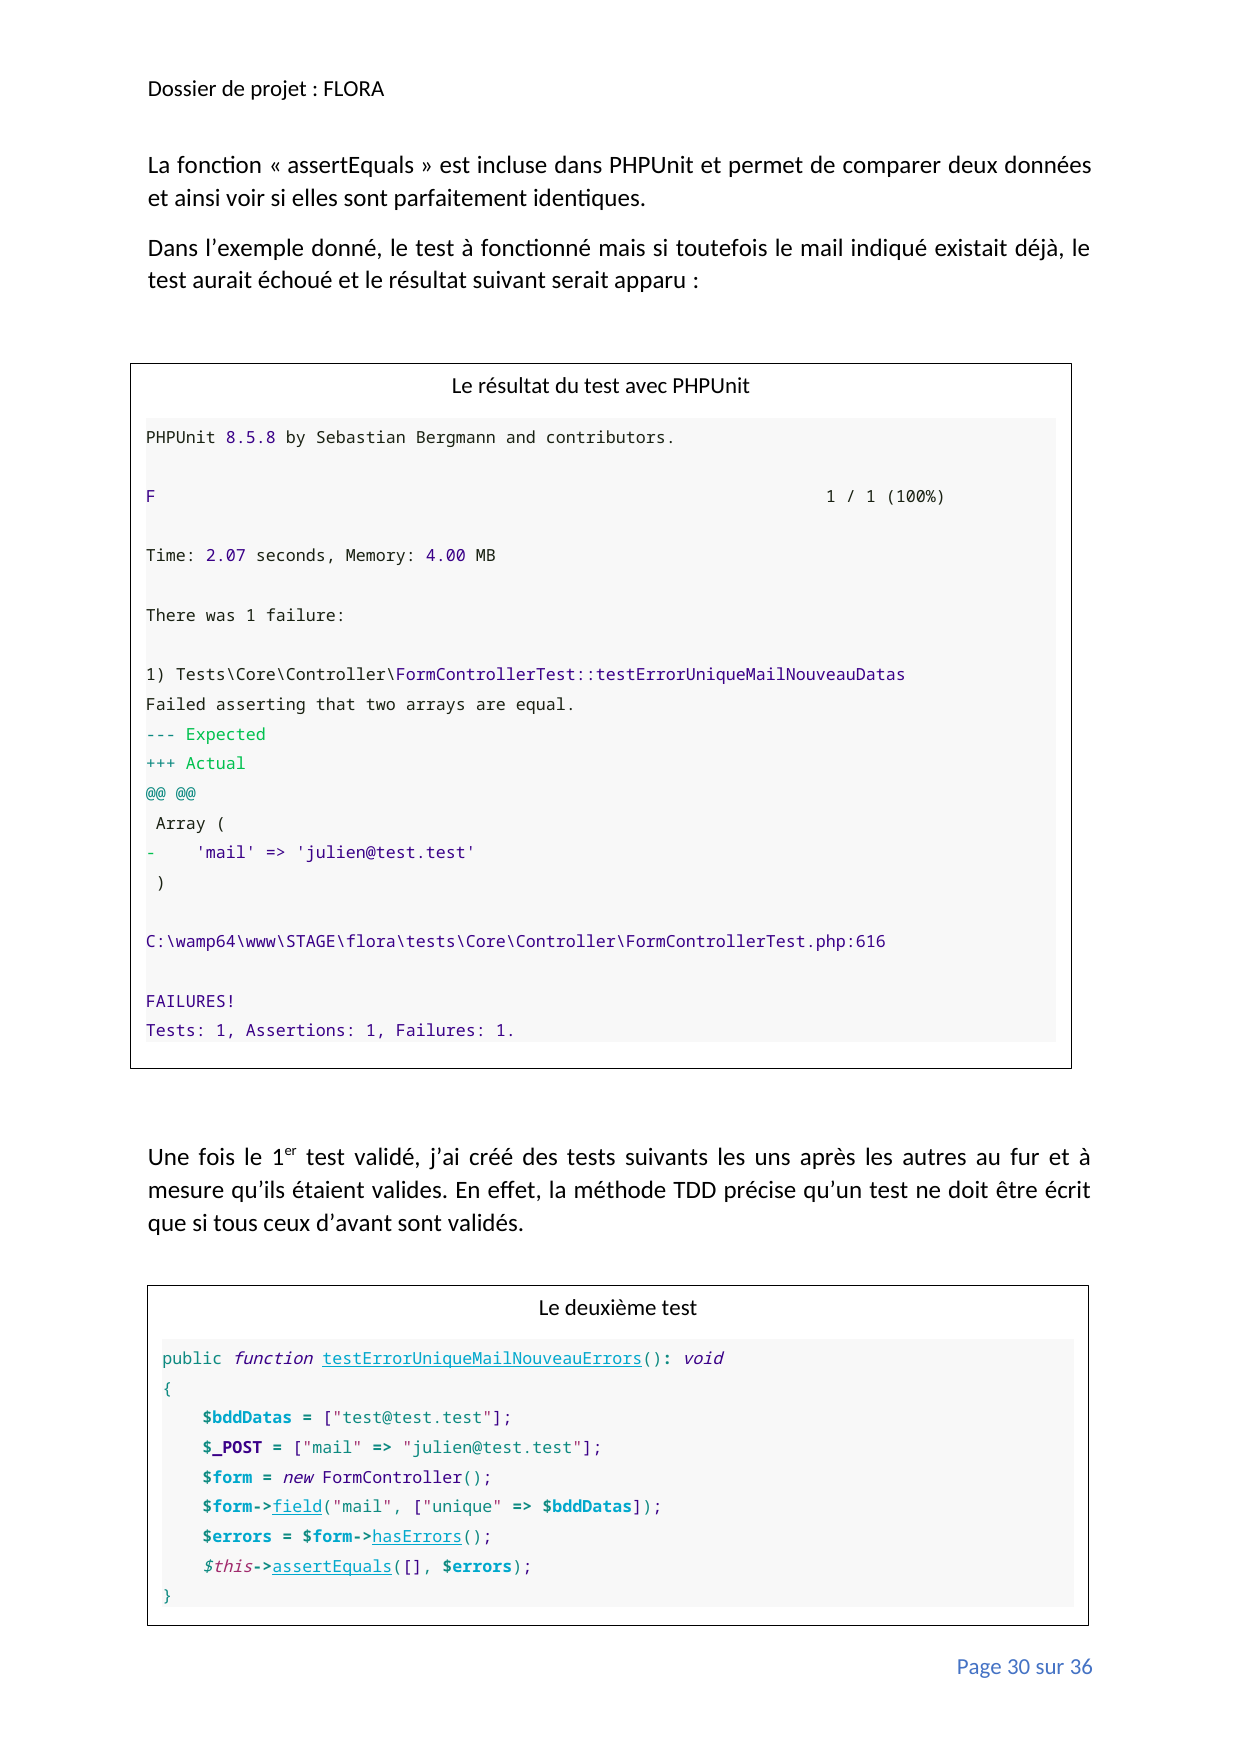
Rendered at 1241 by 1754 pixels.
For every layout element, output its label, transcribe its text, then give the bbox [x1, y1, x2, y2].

text Une fois le 1er test validé, j’ai créé des tests suivants les uns après les autres au fur et à mesure qu’ils étaient valides. En effet, la méthode TDD précise qu’un test ne doit être écrit que si tous ceux d’avant sont validés. [148, 1141, 1093, 1238]
text Dans l’exemple donné, le test à fonctionné mais si toutefois le mail indiqué existait déjà, le test aurait échoué et le résultat suivant serait apparu : [148, 232, 1093, 295]
text La fonction « assertEquals » est incluse dans PHPUnit et permet de comparer deux données et ainsi voir si elles sont parfaitement identiques. [148, 149, 1093, 213]
